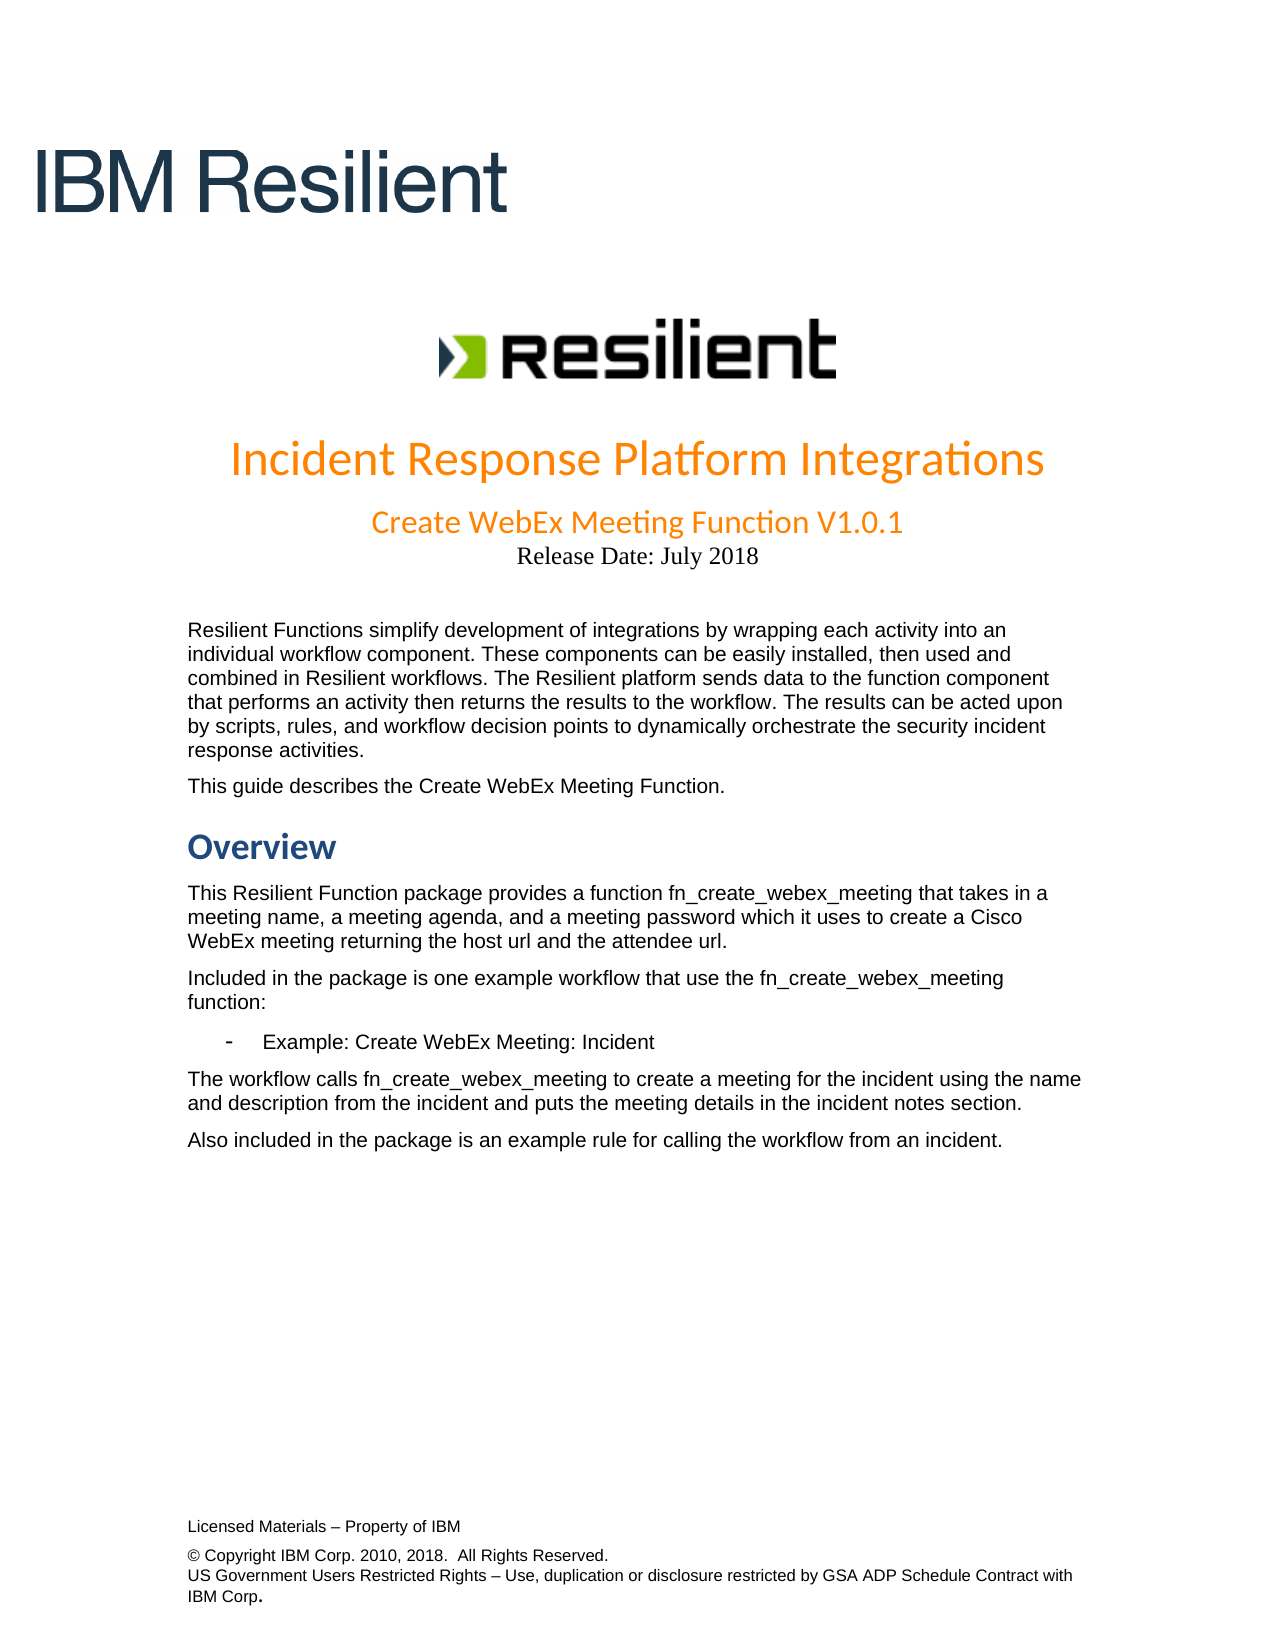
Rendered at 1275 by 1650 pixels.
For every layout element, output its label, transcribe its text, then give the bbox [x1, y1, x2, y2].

text Resilient Functions simplify development of integrations by wrapping each activity into an individual workflow component. These components can be easily installed, then used and combined in Resilient workflows. The Resilient platform sends data to the function component that performs an activity then returns the results to the workflow. The results can be acted upon by scripts, rules, and workflow decision points to dynamically orchestrate the security incident response activities. [187, 618, 1087, 761]
text This guide describes the Create WebEx Meeting Function. [187, 774, 1087, 798]
picture [439, 299, 836, 403]
text Included in the package is one example workflow that use the fn_create_webex_meeting function: [187, 966, 1087, 1013]
text This Resilient Function package provides a function fn_create_webex_meeting that takes in a meeting name, a meeting agenda, and a meeting password which it uses to create a Cisco WebEx meeting returning the host url and the attendee url. [187, 881, 1087, 953]
text Also included in the package is an example rule for calling the workflow from an incident. [187, 1128, 1087, 1152]
text Release Date: July 2018 [187, 541, 1087, 570]
subtitle Incident Response Platform Integrations [187, 427, 1087, 488]
subtitle Create WebEx Meeting Function V1.0.1 [187, 501, 1087, 541]
text The workflow calls fn_create_webex_meeting to create a meeting for the incident using the name and description from the incident and puts the meeting details in the incident notes section. [187, 1067, 1087, 1115]
picture [37, 150, 507, 213]
subtitle Overview [187, 823, 1087, 869]
list Example: Create WebEx Meeting: Incident [225, 1026, 1087, 1055]
